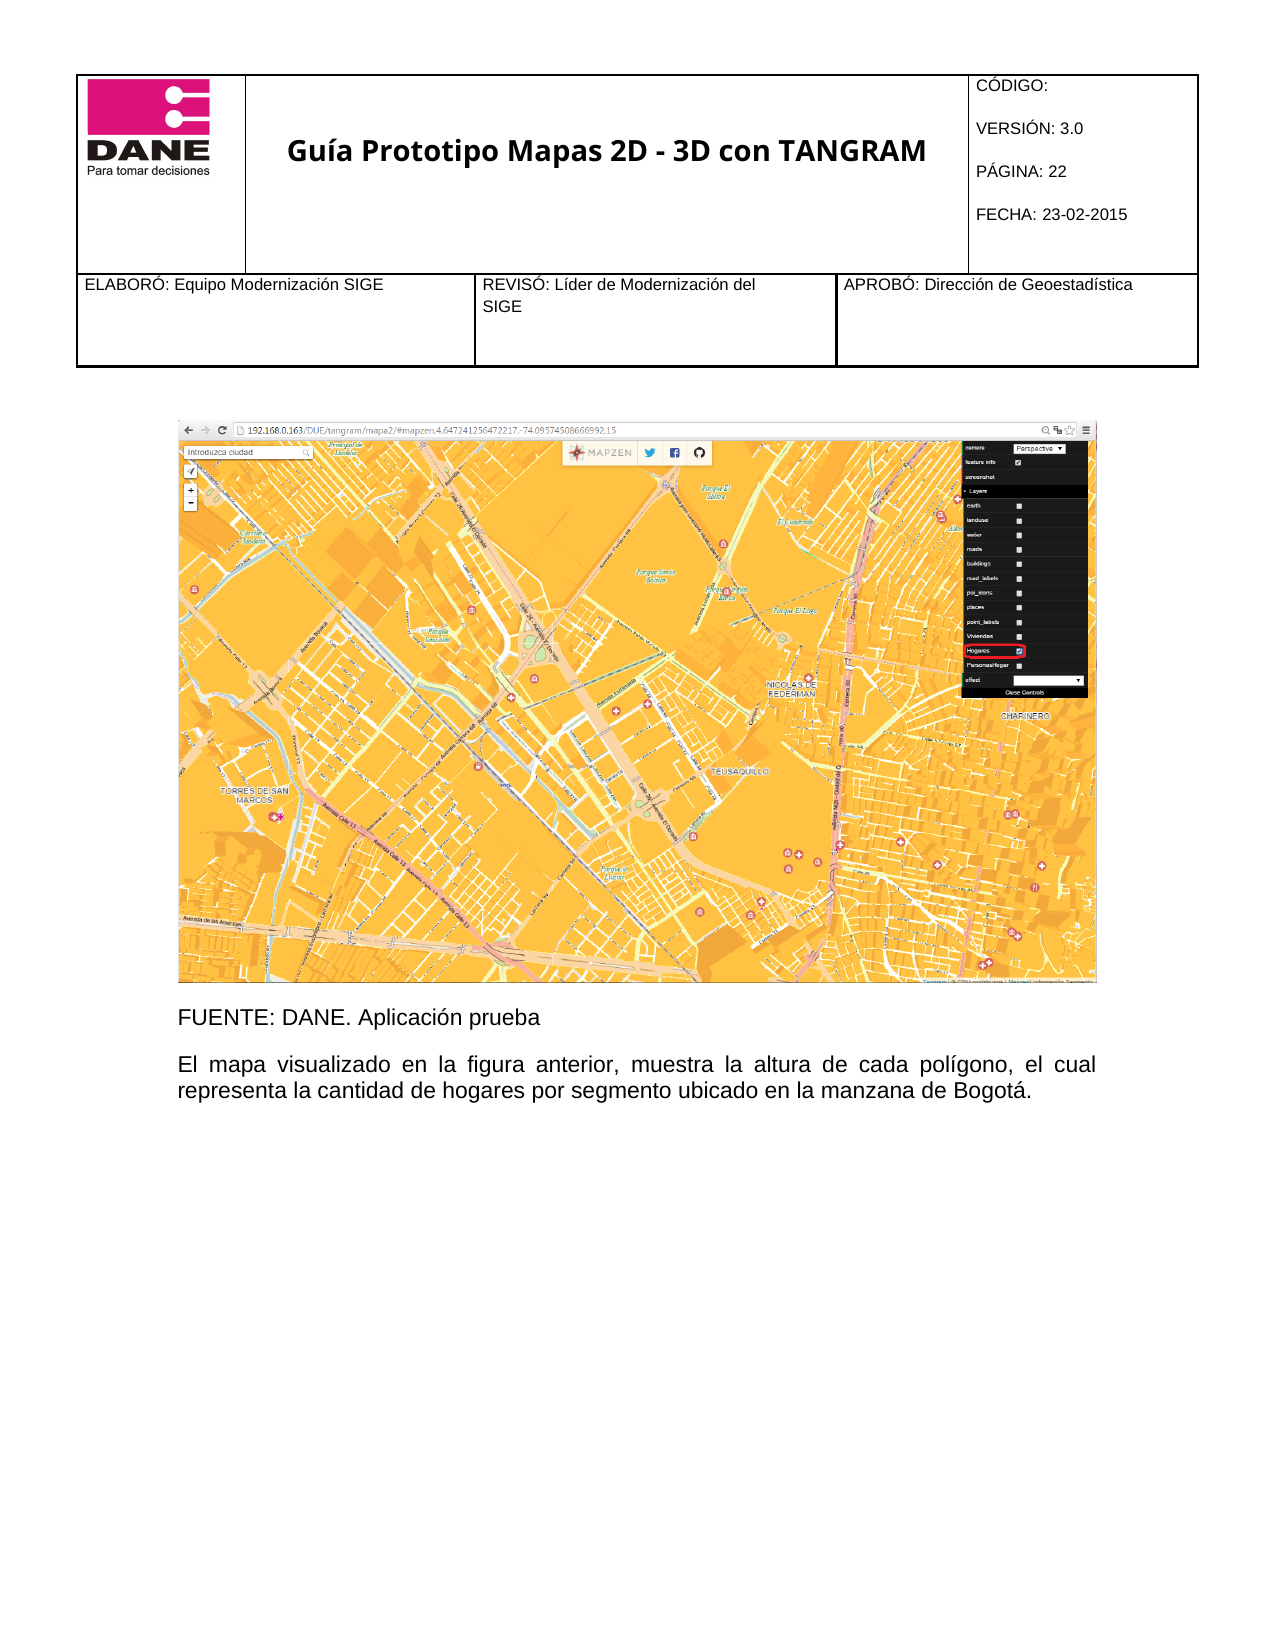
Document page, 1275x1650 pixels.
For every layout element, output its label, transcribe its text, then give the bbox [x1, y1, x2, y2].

picture [178, 420, 1097, 983]
text El mapa visualizado en la figura anterior, muestra la altura de cada polígono, el cual representa la cantidad de hogares por segmento ubicado en la manzana de Bogotá. [177, 1051, 1098, 1103]
text FUENTE: DANE. Aplicación prueba [177, 1004, 1098, 1030]
picture [84, 76, 213, 179]
